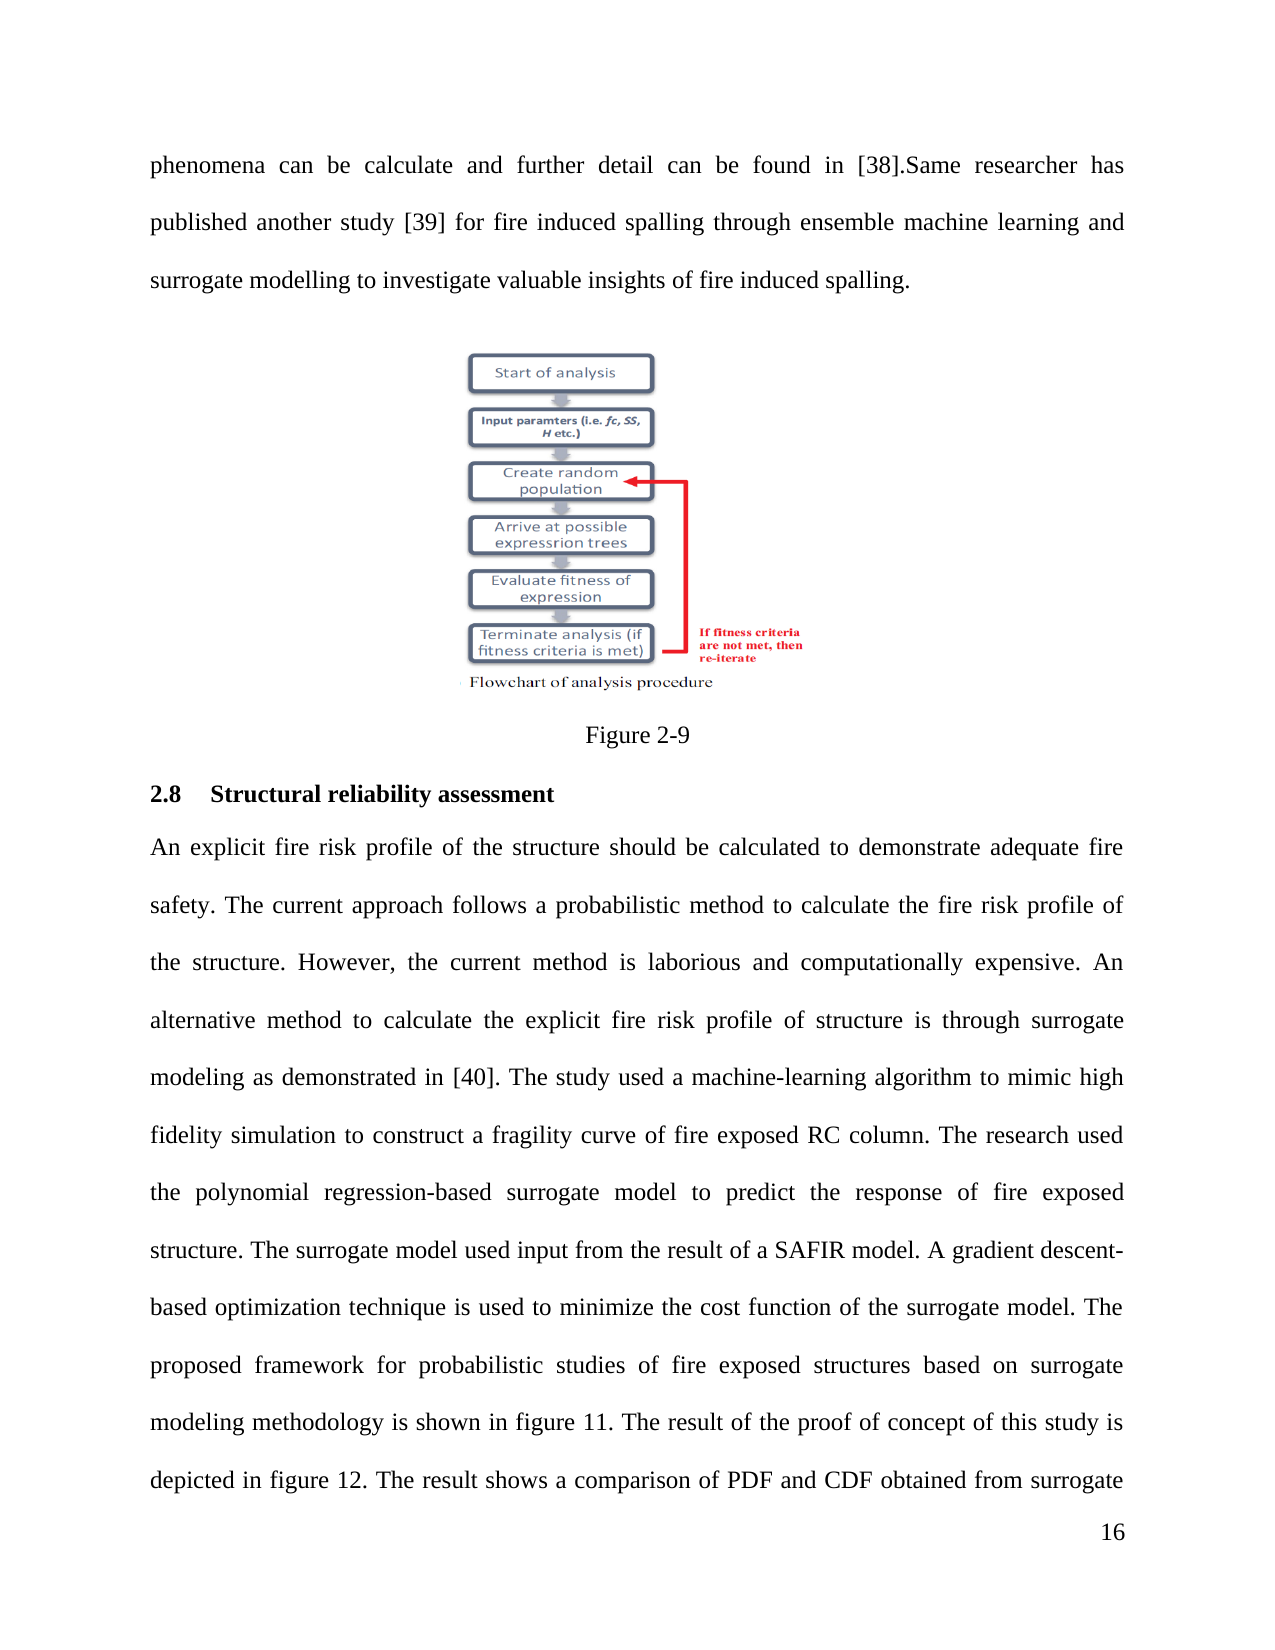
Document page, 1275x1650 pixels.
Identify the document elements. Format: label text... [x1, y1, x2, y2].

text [150, 832, 1125, 1494]
subtitle Structural reliability assessment [150, 774, 1125, 807]
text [150, 150, 1125, 294]
picture [460, 339, 815, 699]
